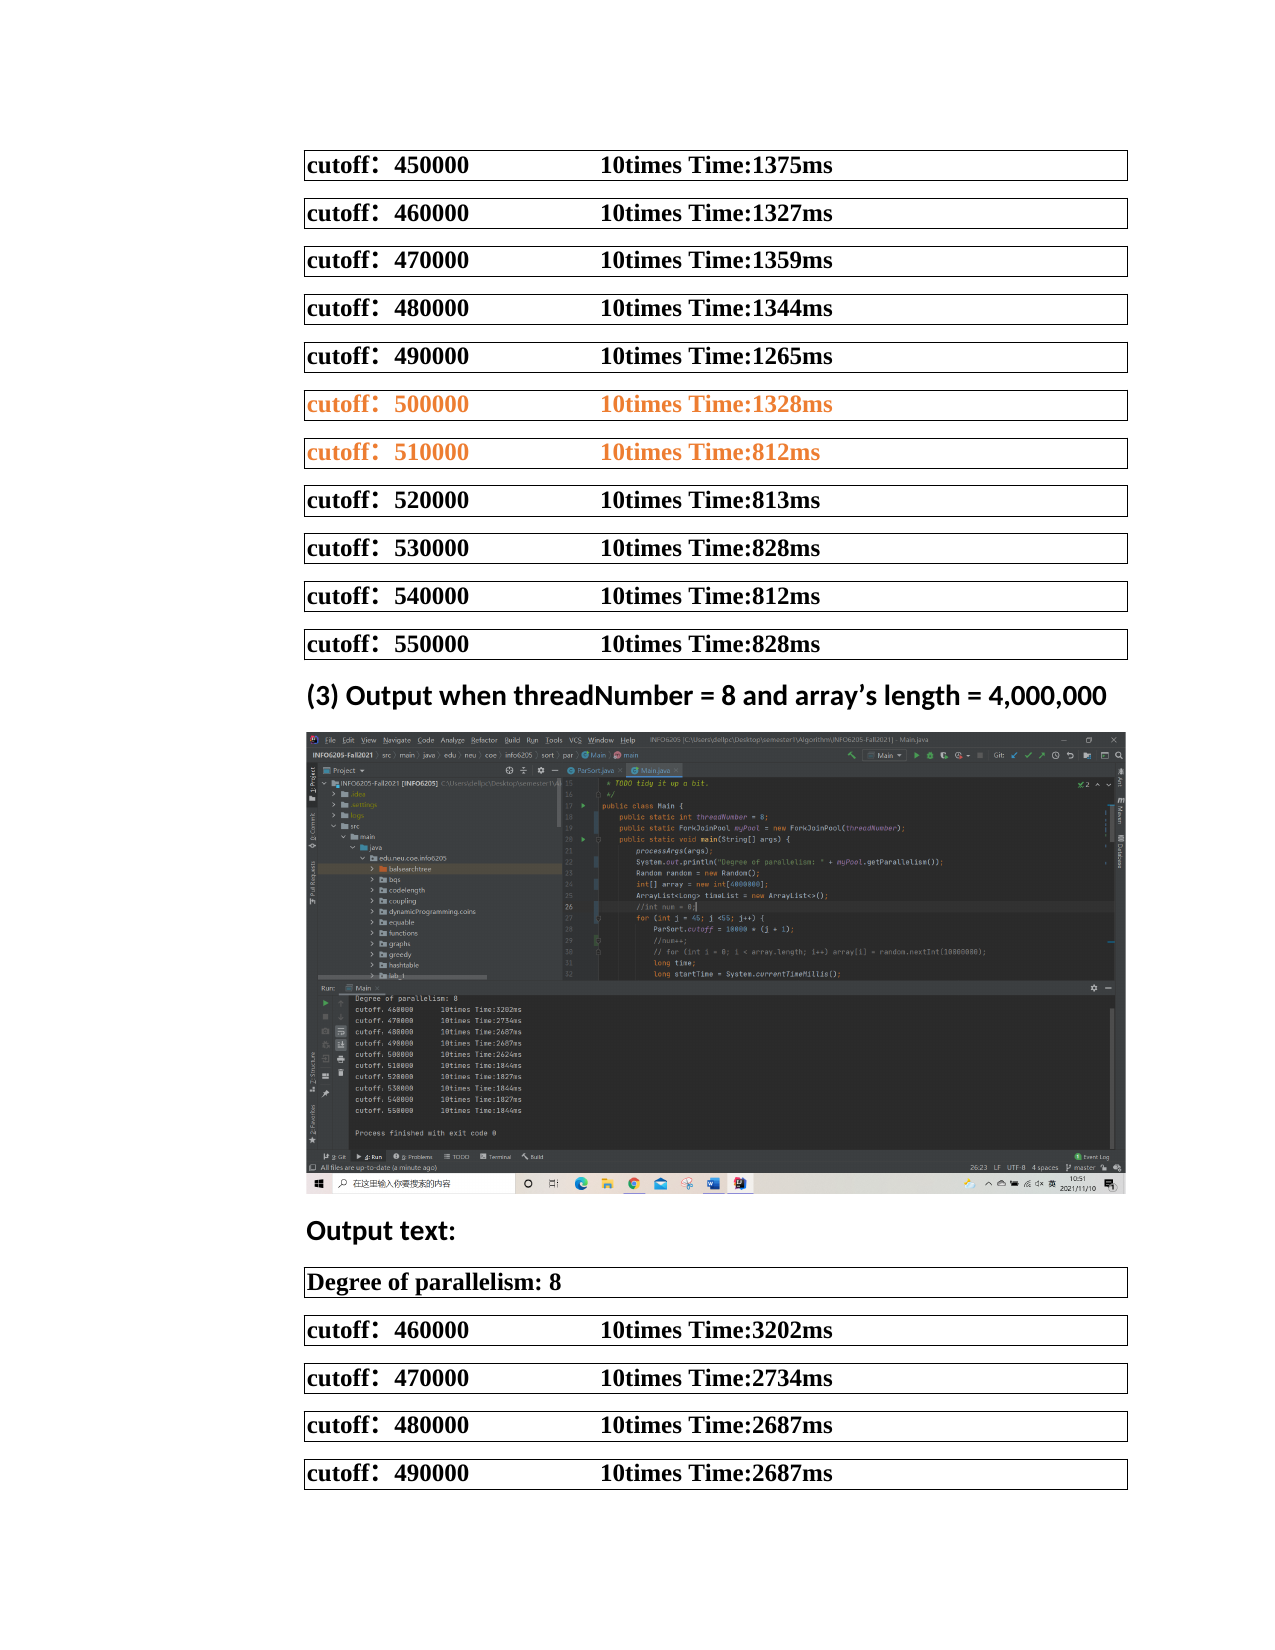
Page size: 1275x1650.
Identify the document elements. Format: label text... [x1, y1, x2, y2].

list cutoff：550000 10times Time:828ms [305, 630, 1127, 659]
list cutoff：490000 10times Time:2687ms [305, 1460, 1127, 1489]
list cutoff：460000 10times Time:1327ms [305, 199, 1127, 228]
list cutoff：470000 10times Time:2734ms [305, 1364, 1127, 1393]
list cutoff：450000 10times Time:1375ms [305, 151, 1127, 180]
list cutoff：460000 10times Time:3202ms [305, 1316, 1127, 1345]
list (3) Output when threadNumber = 8 and array’s length = 4,000,000 [306, 677, 1125, 713]
list cutoff：510000 10times Time:812ms [305, 439, 1127, 468]
list cutoff：480000 10times Time:1344ms [305, 295, 1127, 324]
picture [306, 732, 1126, 1194]
list cutoff：530000 10times Time:828ms [305, 534, 1127, 563]
list cutoff：490000 10times Time:1265ms [305, 343, 1127, 372]
list cutoff：500000 10times Time:1328ms [305, 391, 1127, 420]
list cutoff：480000 10times Time:2687ms [305, 1412, 1127, 1441]
list cutoff：520000 10times Time:813ms [305, 486, 1127, 516]
list Degree of parallelism: 8 [305, 1268, 1127, 1297]
list cutoff：540000 10times Time:812ms [305, 582, 1127, 611]
list Output text: [306, 1212, 1125, 1248]
list cutoff：470000 10times Time:1359ms [305, 247, 1127, 276]
